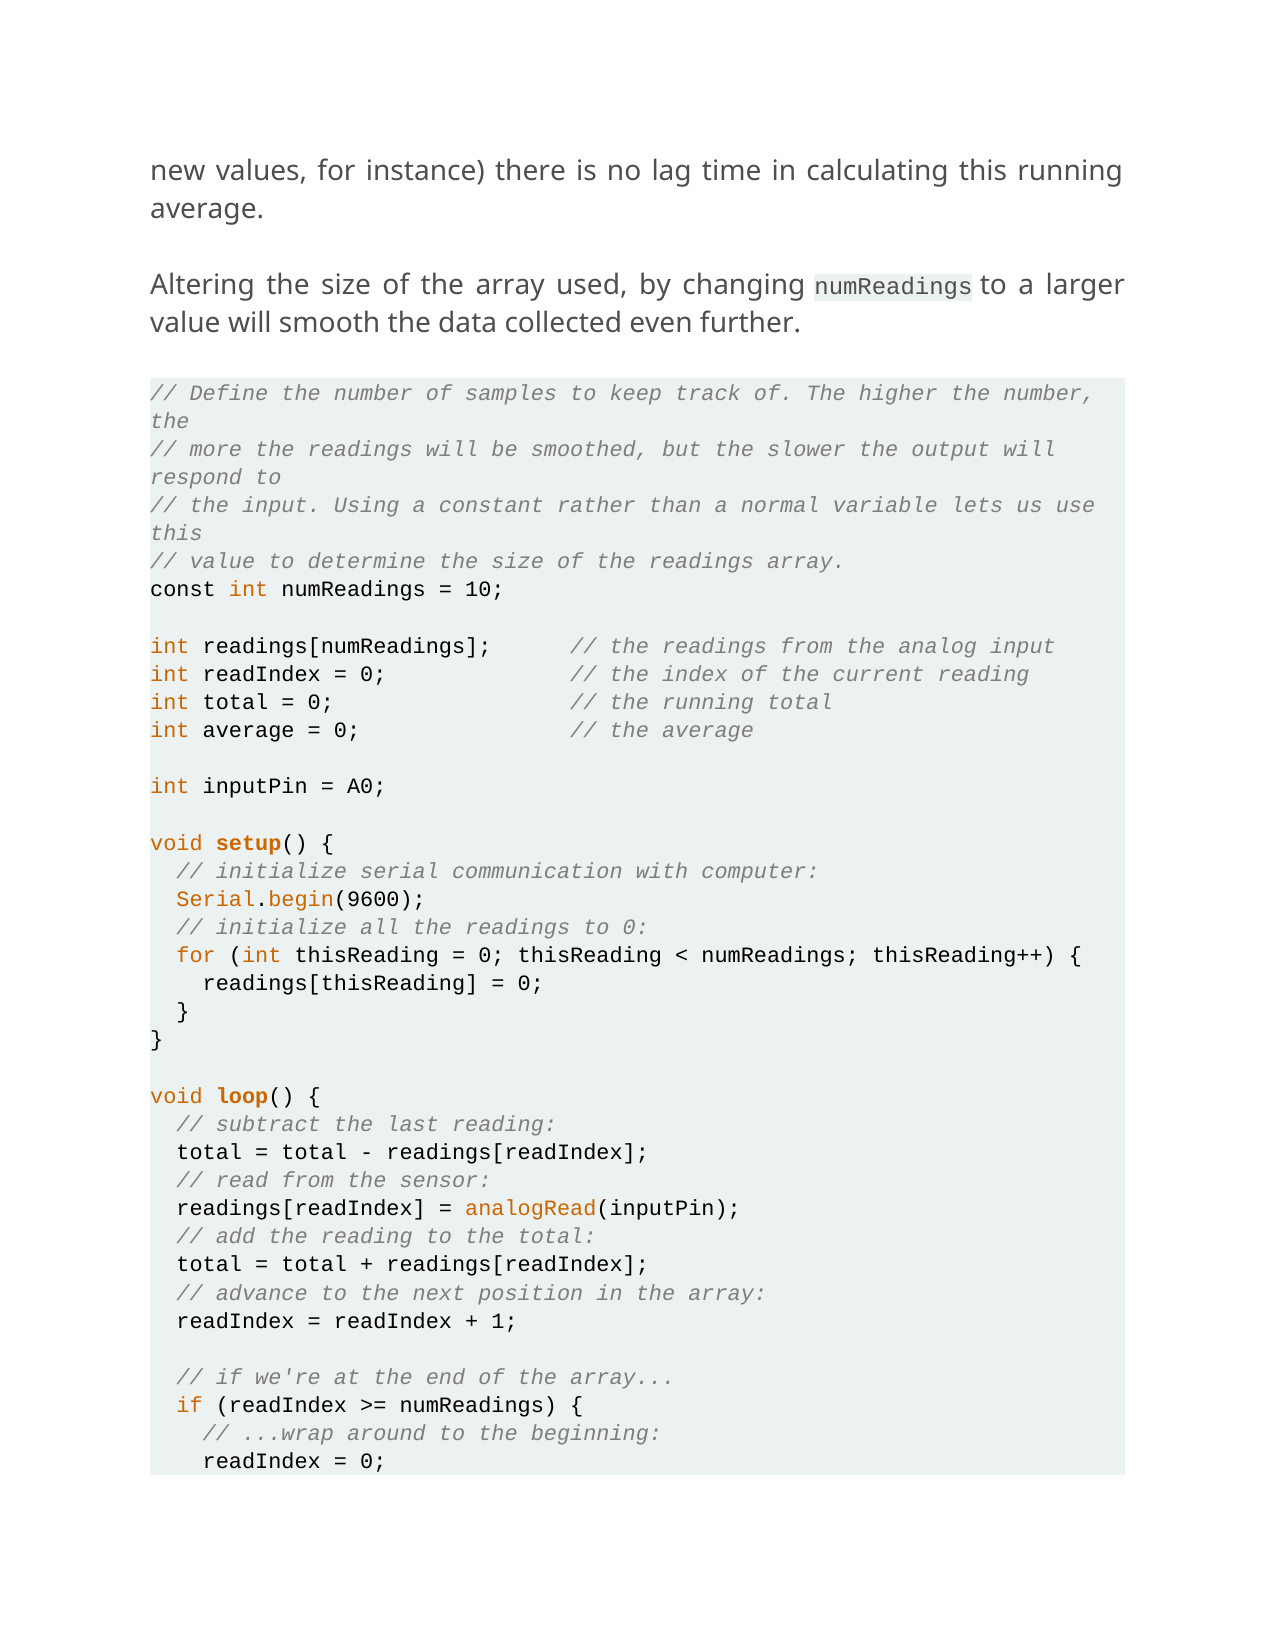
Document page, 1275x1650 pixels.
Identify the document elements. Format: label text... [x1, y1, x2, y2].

text Altering the size of the array used, by changing numReadings to a larger value will smooth the data collected even further. [150, 264, 1125, 341]
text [150, 378, 1125, 1475]
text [150, 150, 1125, 227]
